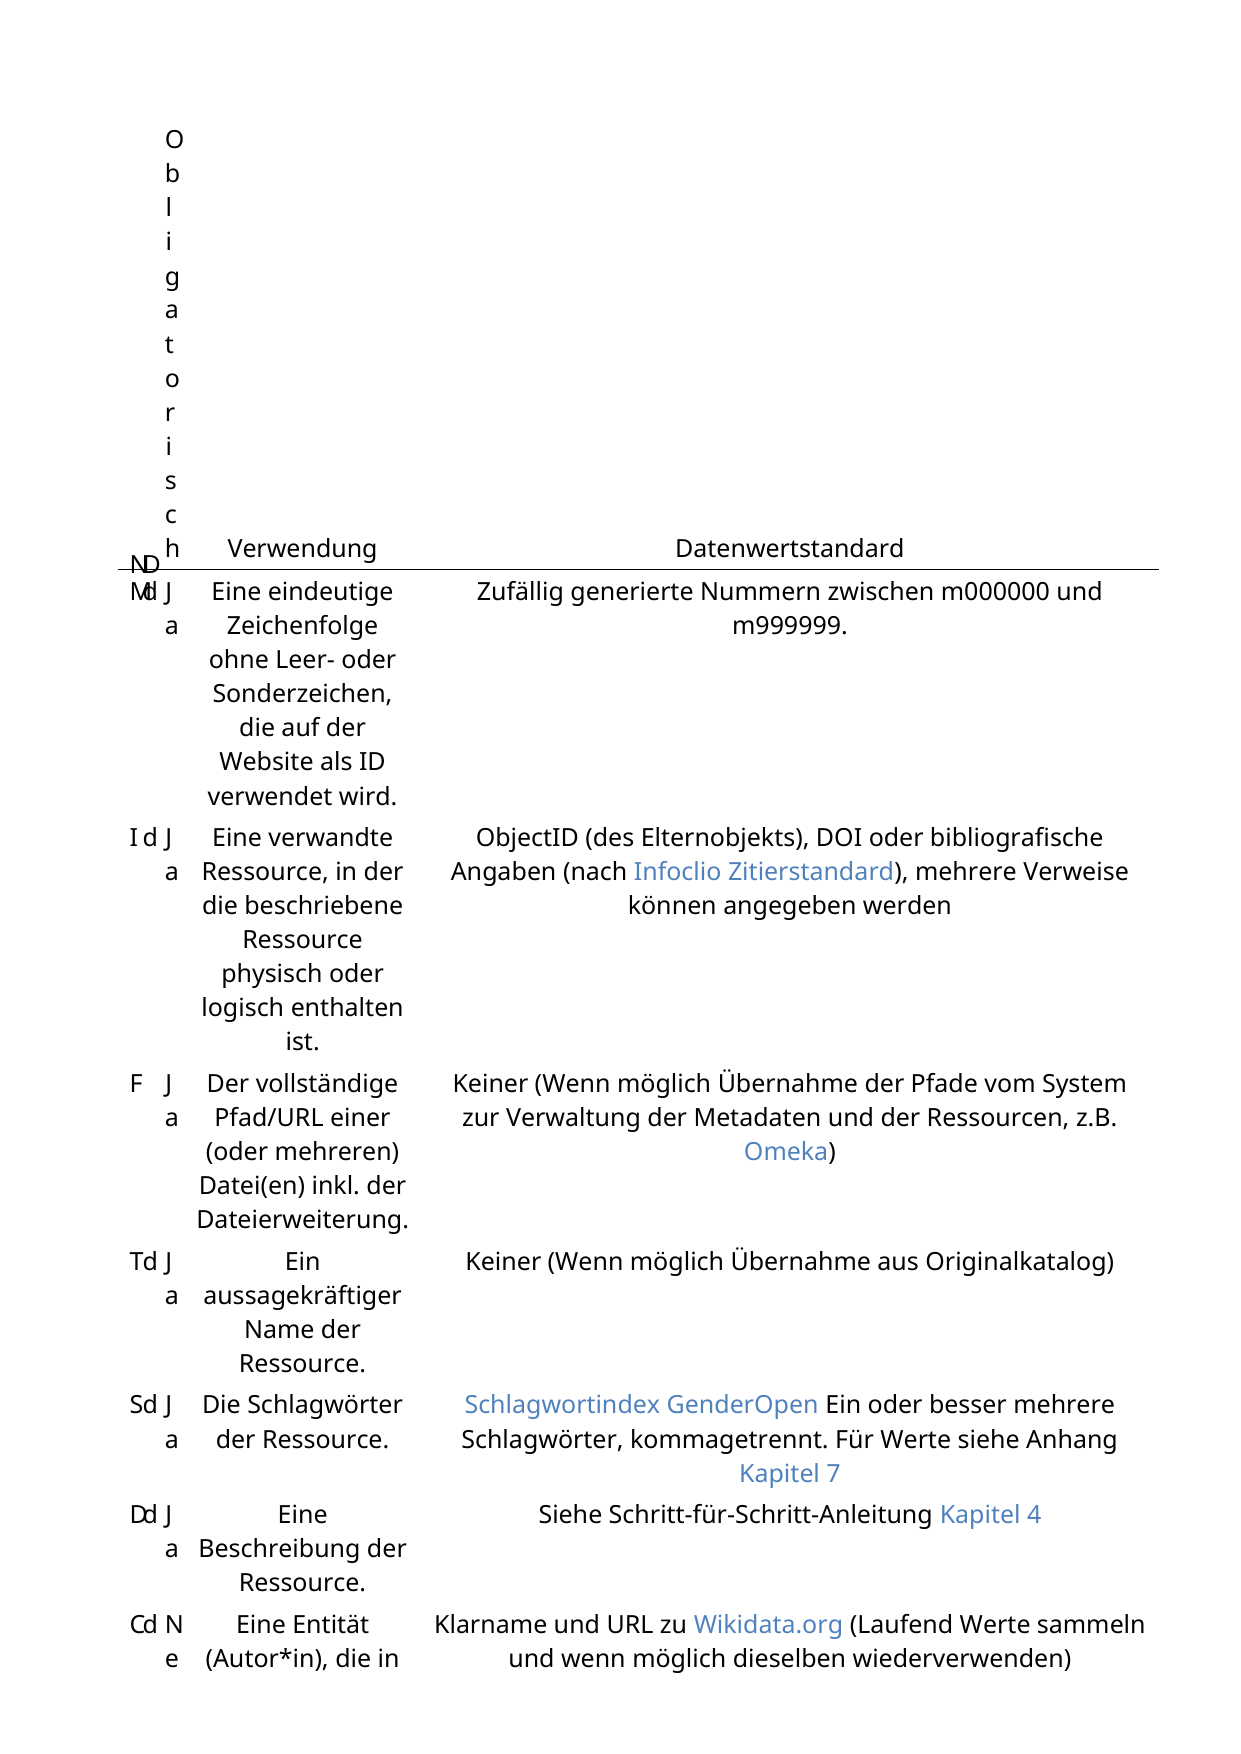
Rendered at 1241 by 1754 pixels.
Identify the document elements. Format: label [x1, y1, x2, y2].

table_header [107, 118, 1170, 1678]
